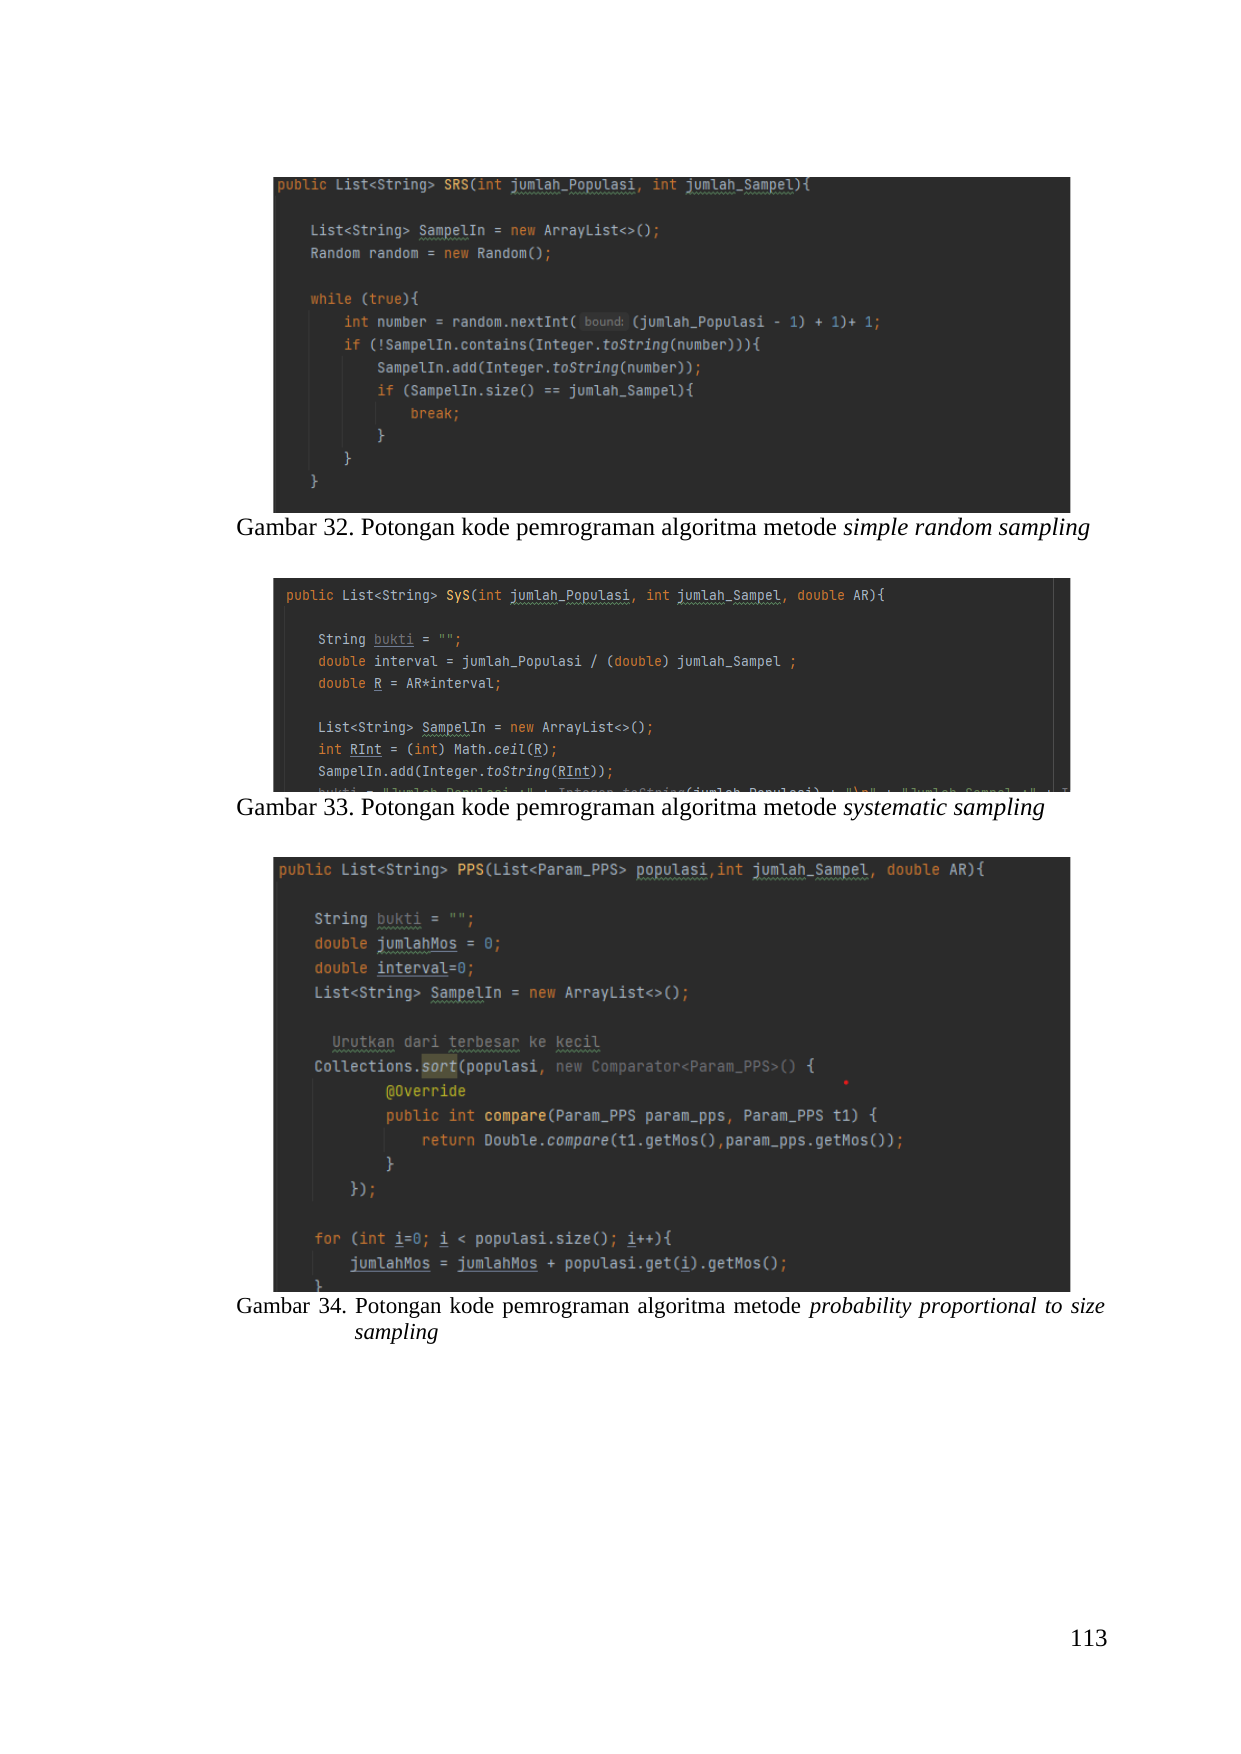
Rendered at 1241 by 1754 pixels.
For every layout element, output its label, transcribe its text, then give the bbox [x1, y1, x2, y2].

picture [273, 578, 1071, 792]
picture [273, 857, 1071, 1292]
picture [273, 177, 1071, 513]
